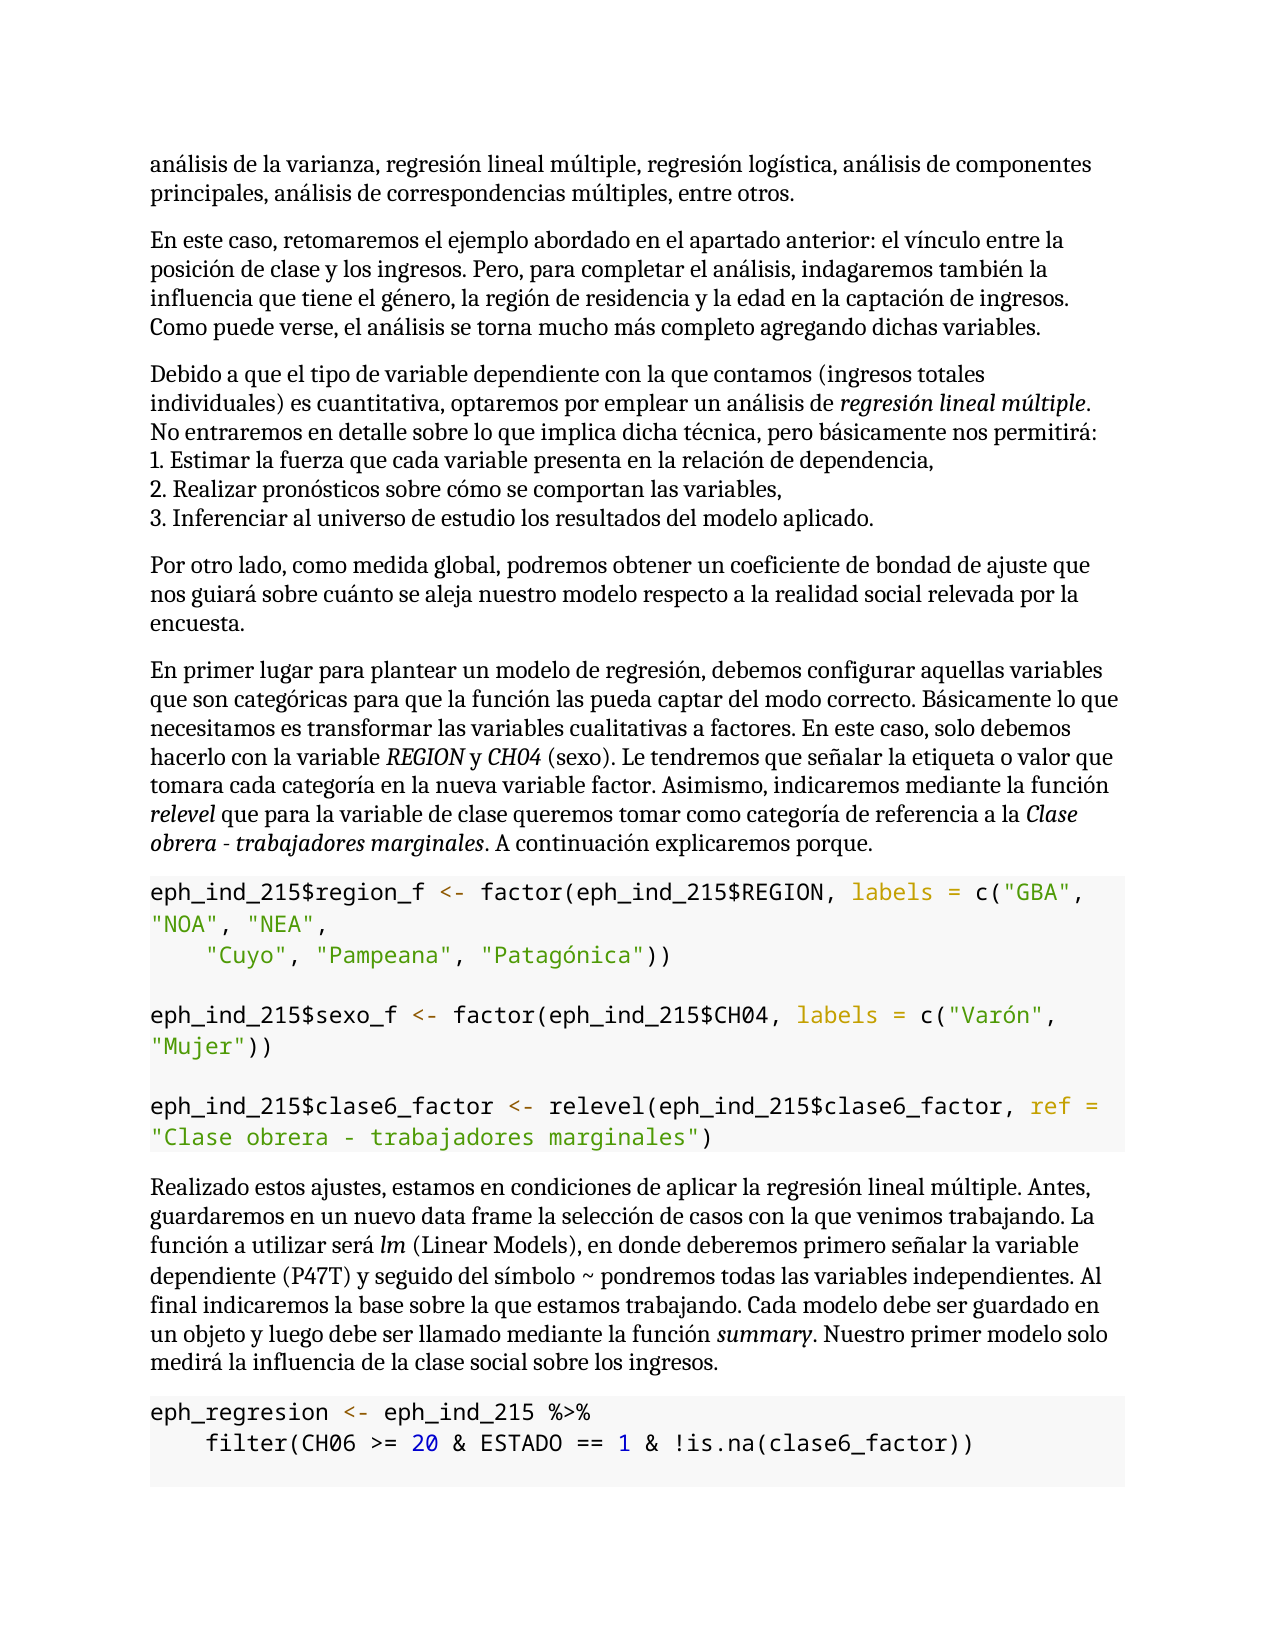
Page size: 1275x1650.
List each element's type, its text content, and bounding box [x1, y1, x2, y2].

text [150, 150, 1125, 207]
text Debido a que el tipo de variable dependiente con la que contamos (ingresos totales individuales) es cuantitativa, optaremos por emplear un análisis de regresión lineal múltiple. No entraremos en detalle sobre lo que implica dicha técnica, pero básicamente nos permitirá: 1. Estimar la fuerza que cada variable presenta en la relación de dependencia, 2. Realizar pronósticos sobre cómo se comportan las variables, 3. Inferenciar al universo de estudio los resultados del modelo aplicado. [150, 360, 1125, 532]
text eph_ind_215$region_f <- factor(eph_ind_215$REGION, labels = c("GBA", "NOA", "NEA", "Cuyo", "Pampeana", "Patagónica")) eph_ind_215$sexo_f <- factor(eph_ind_215$CH04, labels = c("Varón", "Mujer")) eph_ind_215$clase6_factor <- relevel(eph_ind_215$clase6_factor, ref = "Clase obrera - trabajadores marginales") [150, 876, 1125, 1152]
text Por otro lado, como medida global, podremos obtener un coeficiente de bondad de ajuste que nos guiará sobre cuánto se aleja nuestro modelo respecto a la realidad social relevada por la encuesta. [150, 551, 1125, 637]
text En primer lugar para plantear un modelo de regresión, debemos configurar aquellas variables que son categóricas para que la función las pueda captar del modo correcto. Básicamente lo que necesitamos es transformar las variables cualitativas a factores. En este caso, solo debemos hacerlo con la variable REGION y CH04 (sexo). Le tendremos que señalar la etiqueta o valor que tomara cada categoría en la nueva variable factor. Asimismo, indicaremos mediante la función relevel que para la variable de clase queremos tomar como categoría de referencia a la Clase obrera - trabajadores marginales. A continuación explicaremos porque. [150, 656, 1125, 857]
text En este caso, retomaremos el ejemplo abordado en el apartado anterior: el vínculo entre la posición de clase y los ingresos. Pero, para completar el análisis, indagaremos también la influencia que tiene el género, la región de residencia y la edad en la captación de ingresos. Como puede verse, el análisis se torna mucho más completo agregando dichas variables. [150, 226, 1125, 341]
text Realizado estos ajustes, estamos en condiciones de aplicar la regresión lineal múltiple. Antes, guardaremos en un nuevo data frame la selección de casos con la que venimos trabajando. La función a utilizar será lm (Linear Models), en donde deberemos primero señalar la variable dependiente (P47T) y seguido del símbolo ~ pondremos todas las variables independientes. Al final indicaremos la base sobre la que estamos trabajando. Cada modelo debe ser guardado en un objeto y luego debe ser llamado mediante la función summary. Nuestro primer modelo solo medirá la influencia de la clase social sobre los ingresos. [150, 1173, 1125, 1377]
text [150, 1396, 1125, 1487]
